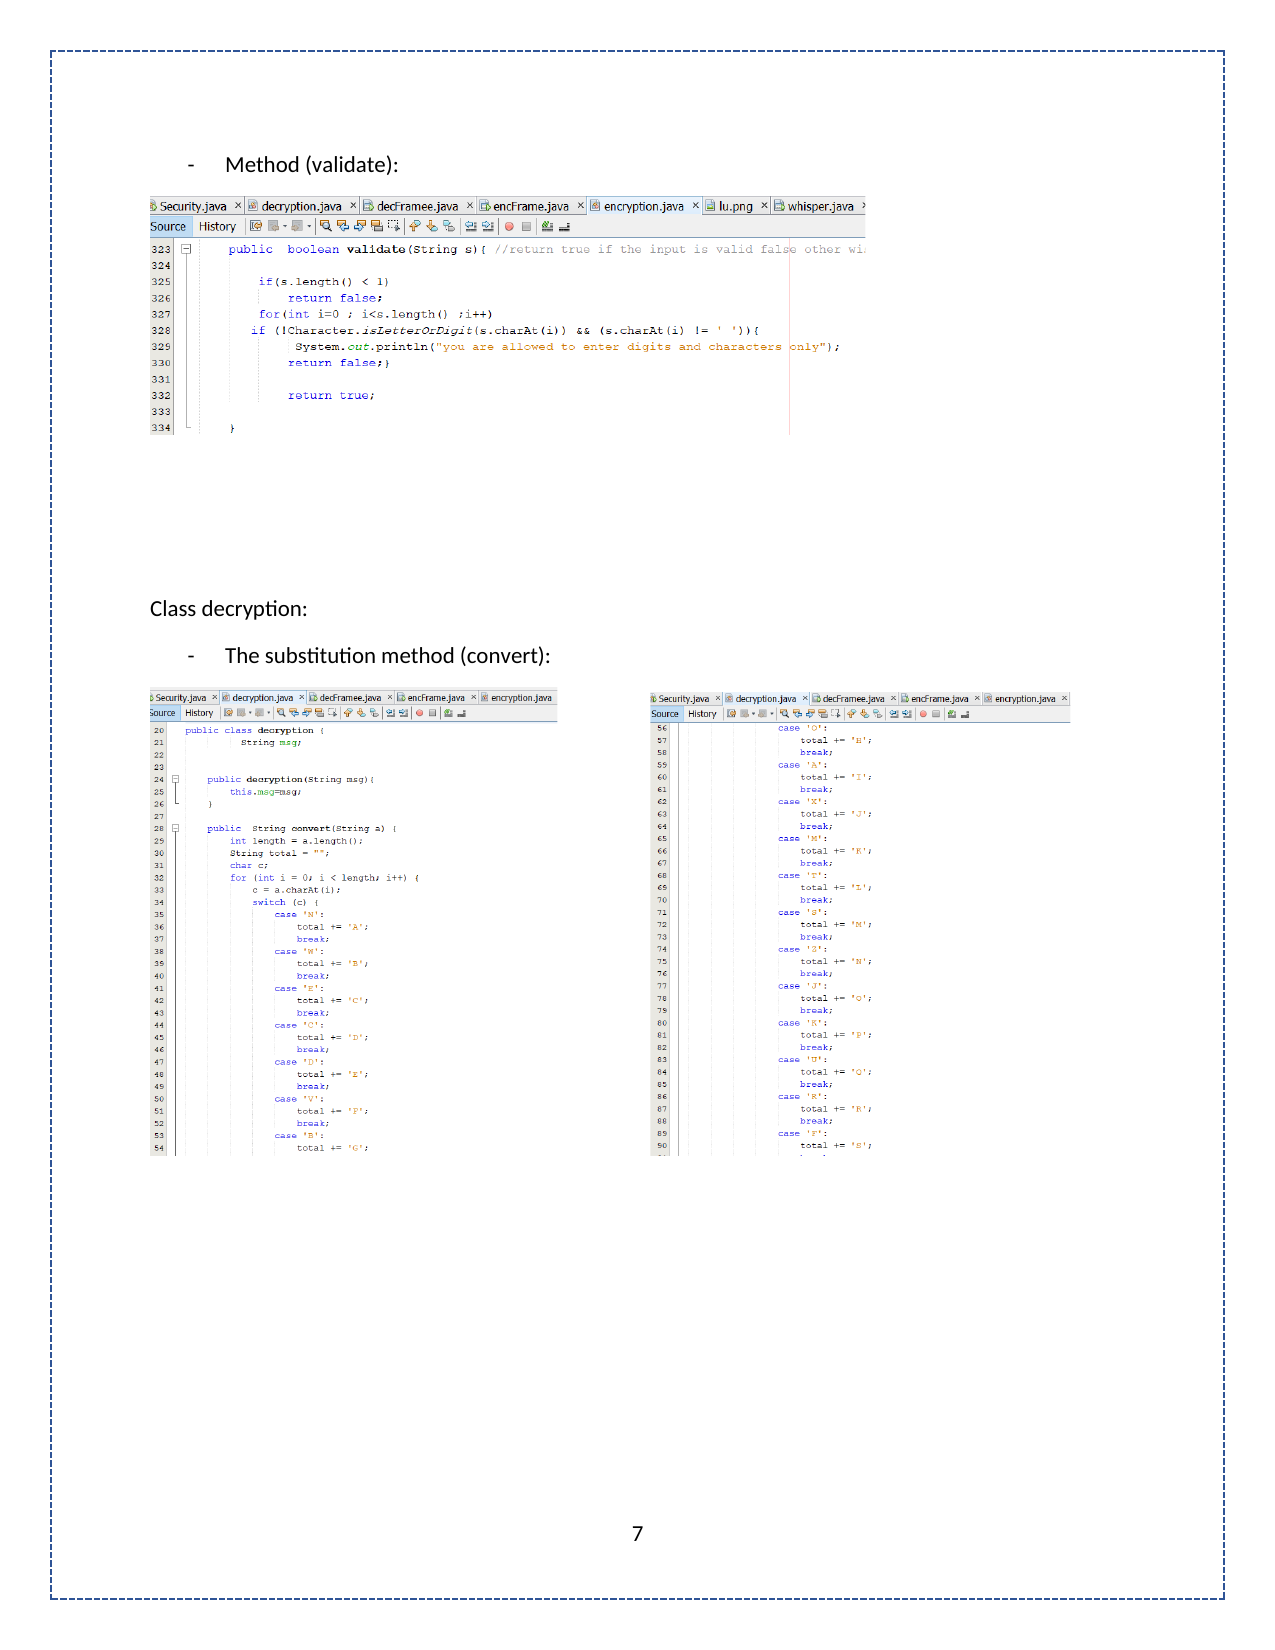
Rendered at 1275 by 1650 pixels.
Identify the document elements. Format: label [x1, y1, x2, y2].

picture [650, 692, 1071, 1156]
picture [150, 196, 866, 435]
picture [150, 687, 558, 1156]
